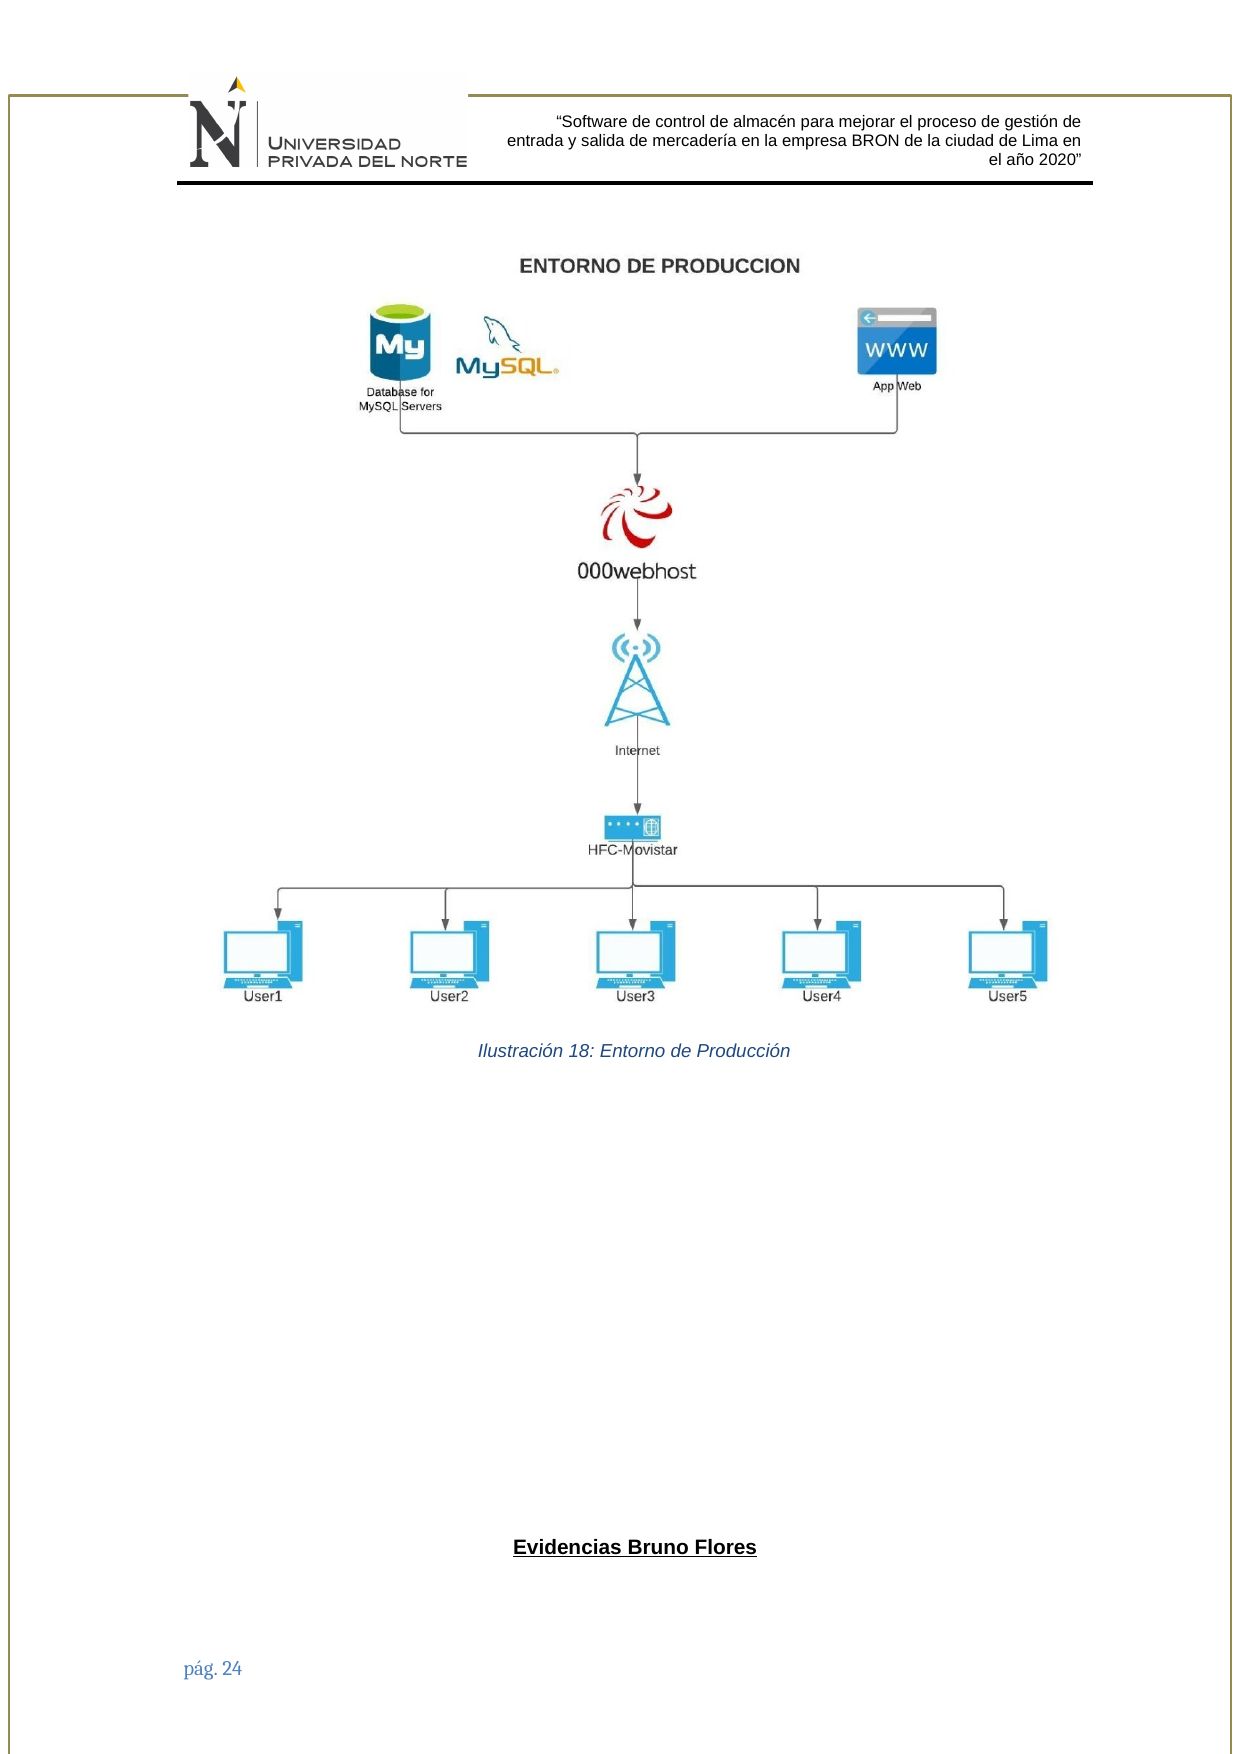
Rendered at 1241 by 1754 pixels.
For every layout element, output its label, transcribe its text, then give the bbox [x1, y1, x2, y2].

picture [177, 222, 1093, 1034]
text Evidencias Bruno Flores [177, 1535, 1092, 1559]
picture [188, 73, 469, 169]
